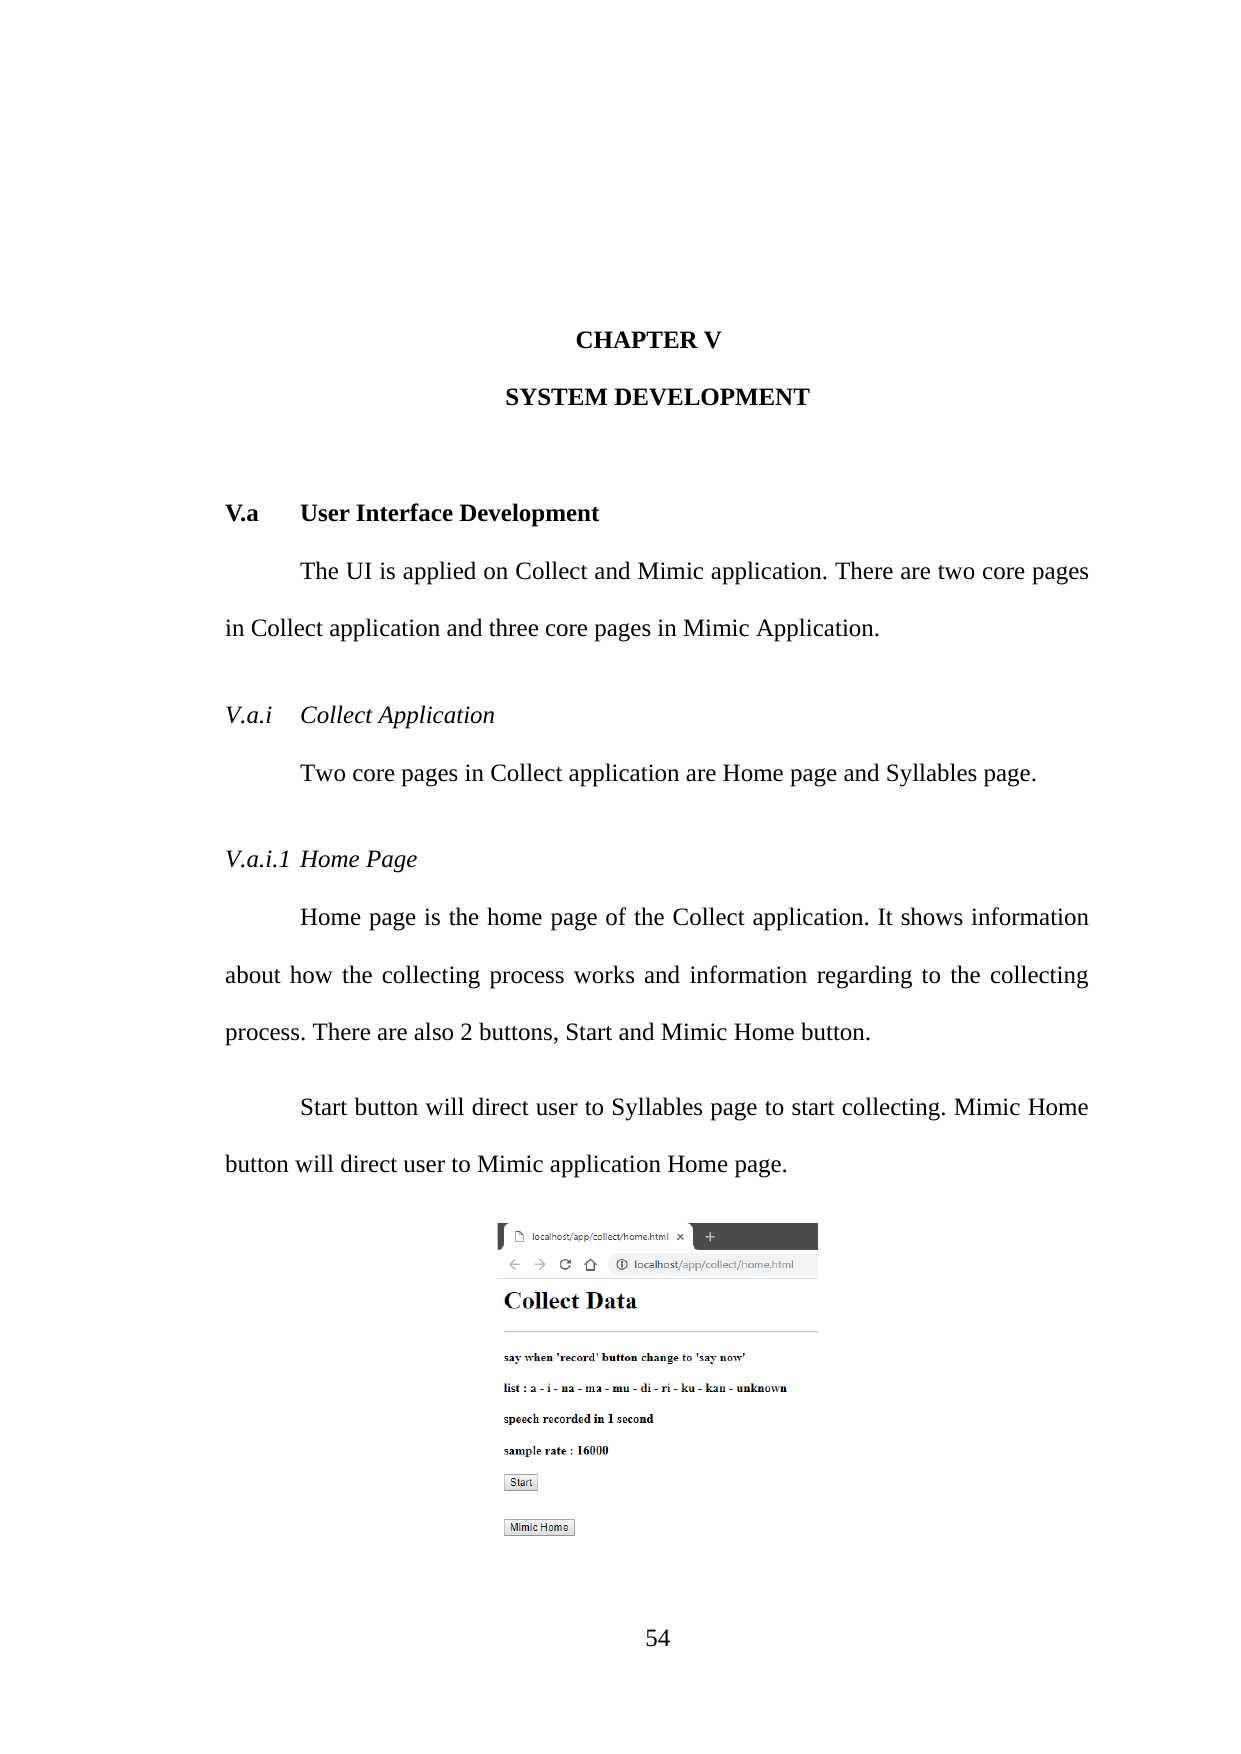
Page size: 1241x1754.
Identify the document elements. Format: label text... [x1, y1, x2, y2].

subtitle Home Page [225, 844, 1090, 873]
text Home page is the home page of the Collect application. It shows information about how the collecting process works and information regarding to the collecting process. There are also 2 buttons, Start and Mimic Home button. [225, 902, 1090, 1046]
subtitle SYSTEM DEVELOPMENT [225, 325, 1090, 411]
subtitle User Interface Development [225, 498, 1090, 527]
text Start button will direct user to Syllables page to start collecting. Mimic Home button will direct user to Mimic application Home page. [225, 1092, 1090, 1178]
subtitle Collect Application [225, 700, 1090, 729]
text The UI is applied on Collect and Mimic application. There are two core pages in Collect application and three core pages in Mimic Application. [225, 556, 1090, 642]
text Two core pages in Collect application are Home page and Syllables page. [225, 758, 1090, 787]
picture [497, 1223, 818, 1536]
